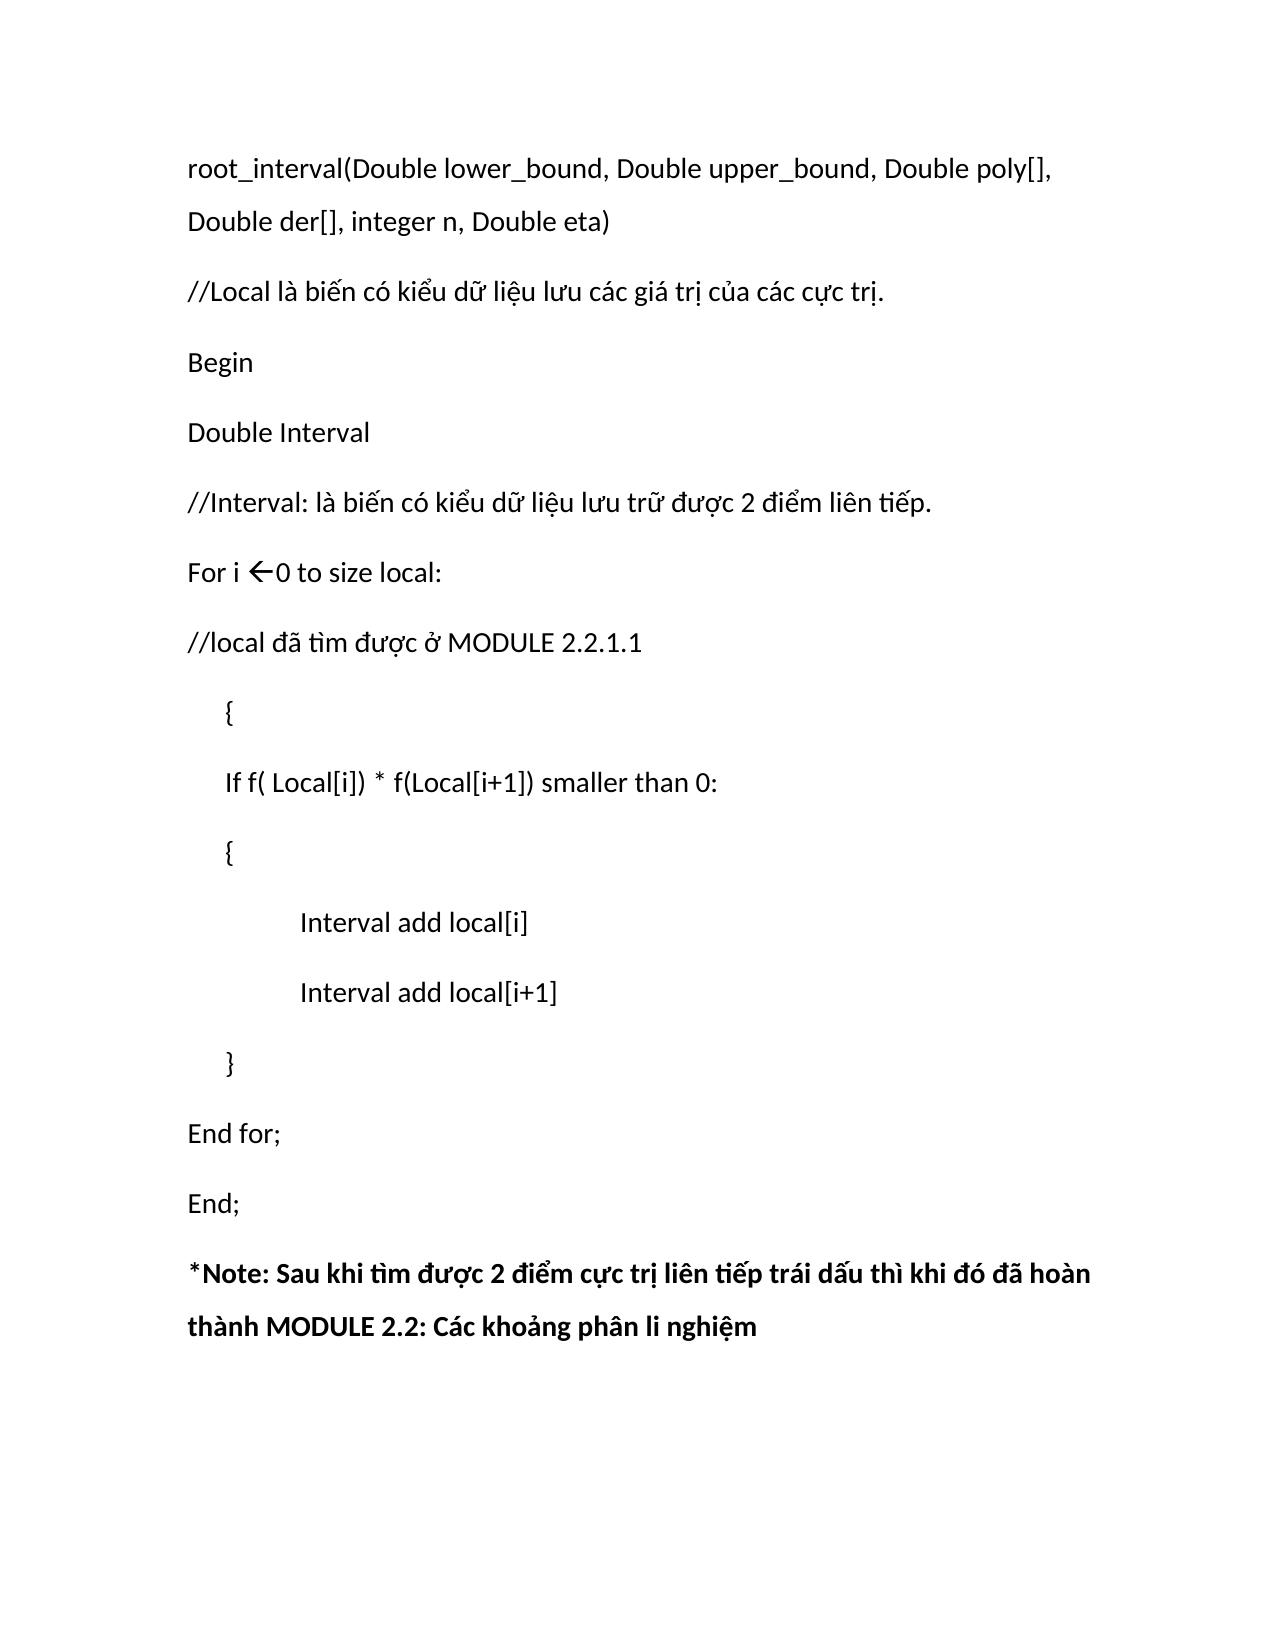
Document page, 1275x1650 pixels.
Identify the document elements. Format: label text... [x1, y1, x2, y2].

text //local đã tìm được ở MODULE 2.2.1.1 [187, 624, 1125, 660]
text { [187, 694, 1125, 730]
text End; [187, 1185, 1125, 1221]
text { [187, 834, 1125, 870]
text End for; [187, 1115, 1125, 1150]
text Double Interval [187, 414, 1125, 449]
text If f( Local[i]) * f(Local[i+1]) smaller than 0: [187, 764, 1125, 800]
text Begin [187, 344, 1125, 379]
text root_interval(Double lower_bound, Double upper_bound, Double poly[], Double der[], integer n, Double eta) [187, 150, 1125, 239]
text *Note: Sau khi tìm được 2 điểm cực trị liên tiếp trái dấu thì khi đó đã hoàn thành MODULE 2.2: Các khoảng phân li nghiệm [187, 1255, 1125, 1344]
text //Interval: là biến có kiểu dữ liệu lưu trữ được 2 điểm liên tiếp. [187, 484, 1125, 519]
text For i 0 to size local: [187, 554, 1125, 589]
text //Local là biến có kiểu dữ liệu lưu các giá trị của các cực trị. [187, 273, 1125, 309]
text Interval add local[i] [187, 904, 1125, 940]
text Interval add local[i+1] [187, 974, 1125, 1010]
text } [187, 1045, 1125, 1080]
